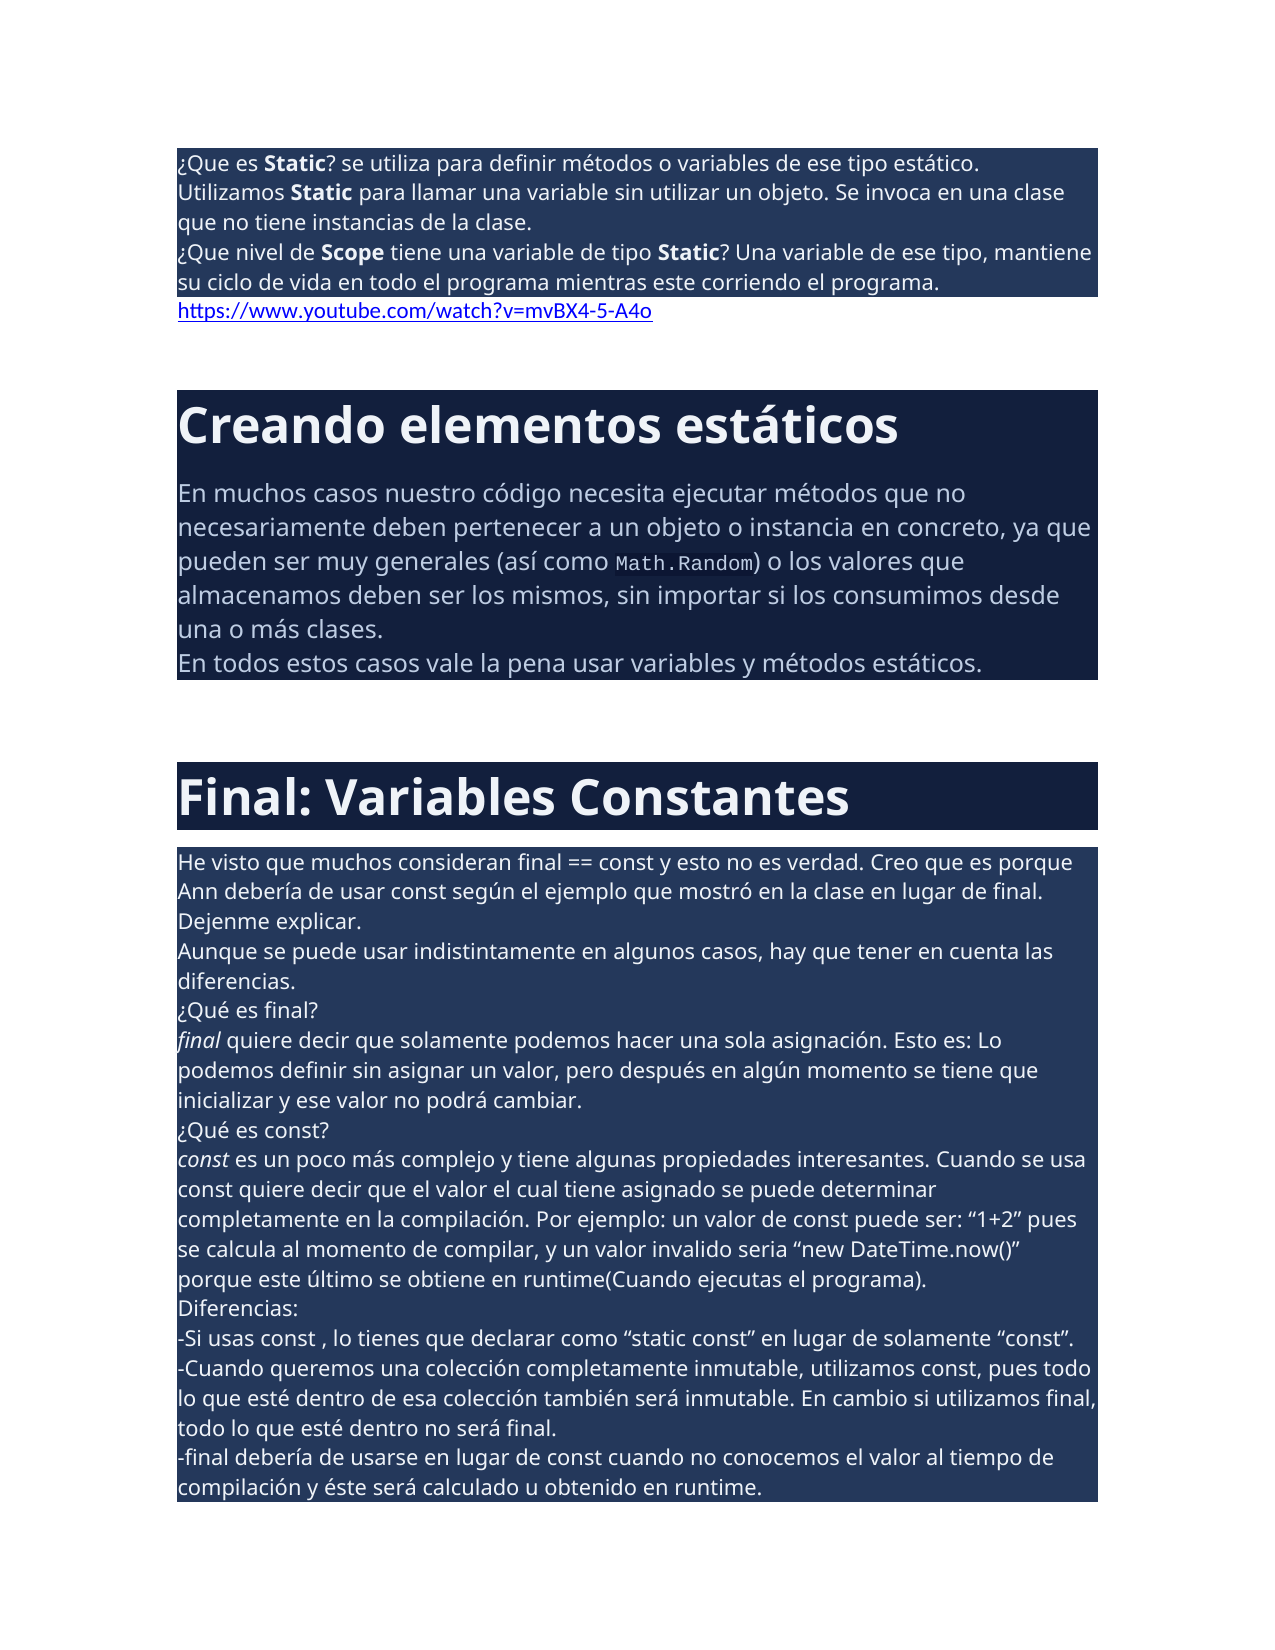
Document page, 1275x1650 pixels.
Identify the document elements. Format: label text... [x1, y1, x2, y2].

text ¿Que nivel de Scope tiene una variable de tipo Static? Una variable de ese tipo, mantiene su ciclo de vida en todo el programa mientras este corriendo el programa. [177, 237, 1098, 297]
text En todos estos casos vale la pena usar variables y métodos estáticos. [177, 646, 1098, 680]
subtitle Creando elementos estáticos [177, 390, 1098, 458]
text En muchos casos nuestro código necesita ejecutar métodos que no necesariamente deben pertenecer a un objeto o instancia en concreto, ya que pueden ser muy generales (así como Math.Random) o los valores que almacenamos deben ser los mismos, sin importar si los consumimos desde una o más clases. [177, 475, 1098, 646]
subtitle Final: Variables Constantes [177, 762, 1098, 830]
text He visto que muchos consideran final == const y esto no es verdad. Creo que es porque Ann debería de usar const según el ejemplo que mostró en la clase en lugar de final. Dejenme explicar. Aunque se puede usar indistintamente en algunos casos, hay que tener en cuenta las diferencias. ¿Qué es final? final quiere decir que solamente podemos hacer una sola asignación. Esto es: Lo podemos definir sin asignar un valor, pero después en algún momento se tiene que inicializar y ese valor no podrá cambiar. ¿Qué es const? const es un poco más complejo y tiene algunas propiedades interesantes. Cuando se usa const quiere decir que el valor el cual tiene asignado se puede determinar completamente en la compilación. Por ejemplo: un valor de const puede ser: “1+2” pues se calcula al momento de compilar, y un valor invalido seria “new DateTime.now()” porque este último se obtiene en runtime(Cuando ejecutas el programa). Diferencias: -Si usas const , lo tienes que declarar como “static const” en lugar de solamente “const”. -Cuando queremos una colección completamente inmutable, utilizamos const, pues todo lo que esté dentro de esa colección también será inmutable. En cambio si utilizamos final, todo lo que esté dentro no será final. -final debería de usarse en lugar de const cuando no conocemos el valor al tiempo de compilación y éste será calculado u obtenido en runtime. [177, 847, 1098, 1502]
text ¿Que es Static? se utiliza para definir métodos o variables de ese tipo estático. Utilizamos Static para llamar una variable sin utilizar un objeto. Se invoca en una clase que no tiene instancias de la clase. [177, 148, 1098, 237]
text https://www.youtube.com/watch?v=mvBX4-5-A4o [177, 297, 1098, 324]
